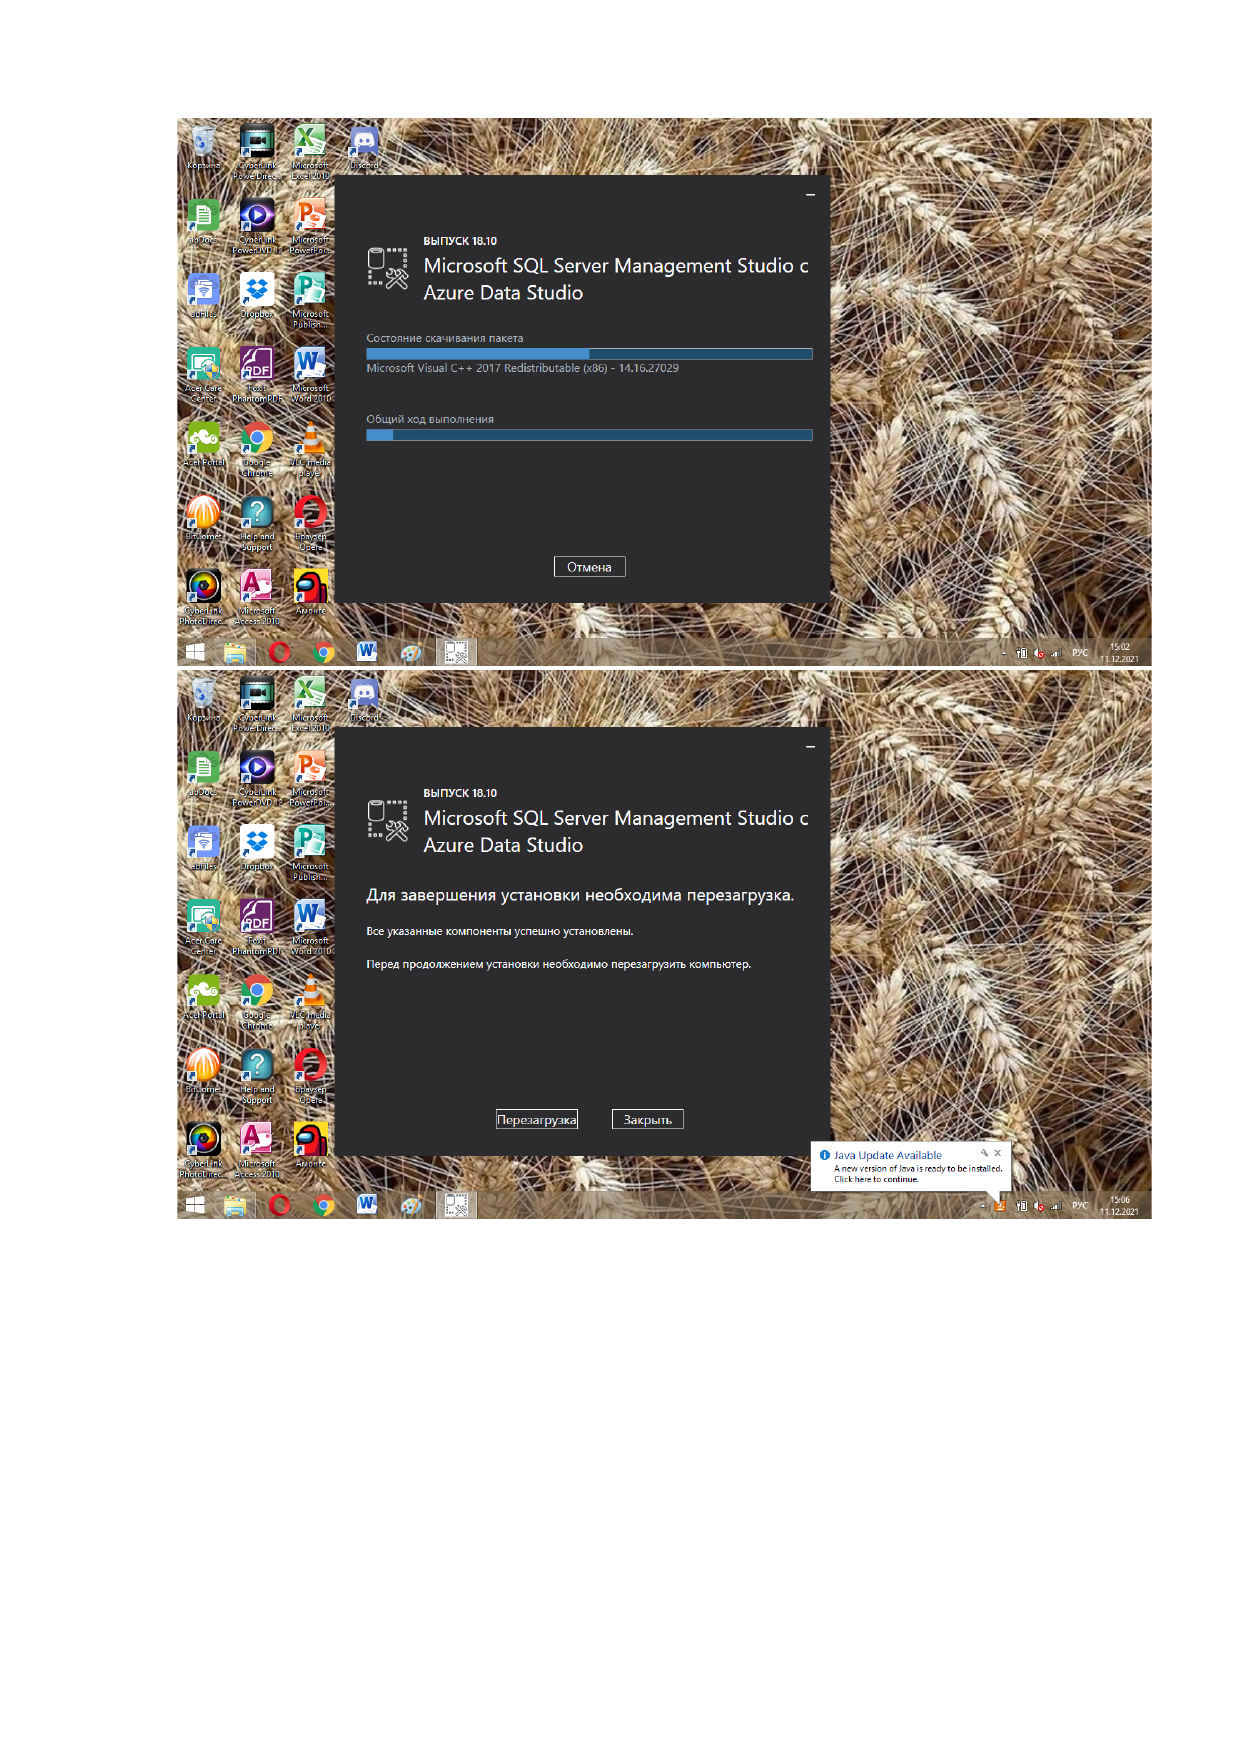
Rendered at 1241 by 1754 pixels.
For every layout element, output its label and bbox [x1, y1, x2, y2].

picture [177, 118, 1152, 666]
picture [177, 670, 1152, 1219]
